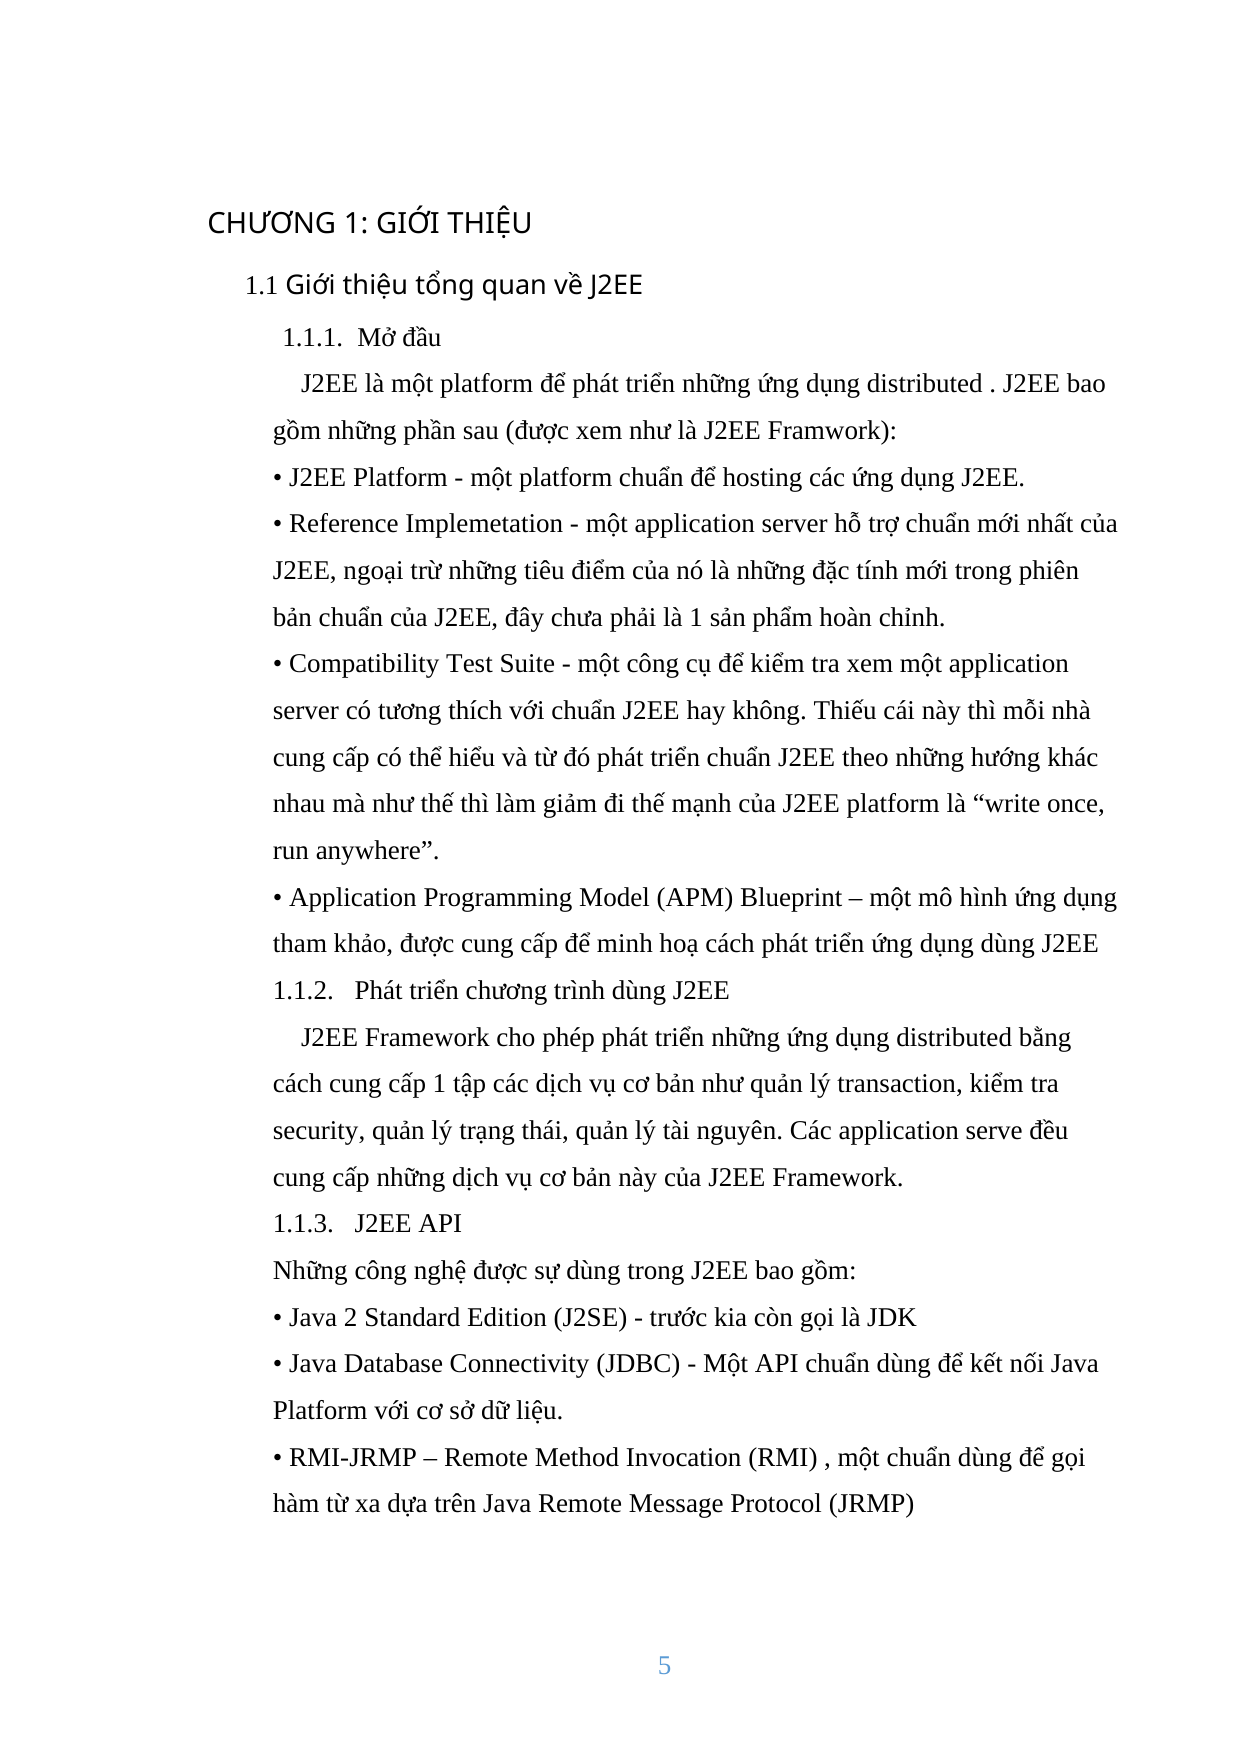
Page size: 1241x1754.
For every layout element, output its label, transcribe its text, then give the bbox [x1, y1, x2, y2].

text J2EE là một platform để phát triển những ứng dụng distributed . J2EE bao gồm những phần sau (được xem như là J2EE Framwork): [273, 368, 1122, 445]
text • Java 2 Standard Edition (J2SE) - trước kia còn gọi là JDK [273, 1301, 1122, 1332]
text Những công nghệ được sự dùng trong J2EE bao gồm: [273, 1254, 1122, 1285]
list Phát triển chương trình dùng J2EE [273, 974, 1122, 1005]
text • Compatibility Test Suite - một công cụ để kiểm tra xem một application server có tương thích với chuẩn J2EE hay không. Thiếu cái này thì mỗi nhà cung cấp có thể hiểu và từ đó phát triển chuẩn J2EE theo những hướng khác nhau mà như thế thì làm giảm đi thế mạnh của J2EE platform là “write once, run anywhere”. [273, 648, 1122, 865]
text J2EE Framework cho phép phát triển những ứng dụng distributed bằng cách cung cấp 1 tập các dịch vụ cơ bản như quản lý transaction, kiểm tra security, quản lý trạng thái, quản lý tài nguyên. Các application serve đều cung cấp những dịch vụ cơ bản này của J2EE Framework. [273, 1021, 1122, 1192]
text • Application Programming Model (APM) Blueprint – một mô hình ứng dụng tham khảo, được cung cấp để minh hoạ cách phát triển ứng dụng dùng J2EE [273, 881, 1122, 959]
subtitle GIỚI THIỆU [207, 202, 1122, 242]
subtitle Giới thiệu tổng quan về J2EE [244, 266, 1122, 302]
text • Reference Implemetation - một application server hỗ trợ chuẩn mới nhất của J2EE, ngoại trừ những tiêu điểm của nó là những đặc tính mới trong phiên bản chuẩn của J2EE, đây chưa phải là 1 sản phẩm hoàn chỉnh. [273, 508, 1122, 632]
list Mở đầu [282, 321, 1122, 352]
text • Java Database Connectivity (JDBC) - Một API chuẩn dùng để kết nối Java Platform với cơ sở dữ liệu. [273, 1348, 1122, 1425]
text • J2EE Platform - một platform chuẩn để hosting các ứng dụng J2EE. [273, 461, 1122, 492]
text • RMI-JRMP – Remote Method Invocation (RMI) , một chuẩn dùng để gọi hàm từ xa dựa trên Java Remote Message Protocol (JRMP) [273, 1441, 1122, 1519]
list J2EE API [273, 1208, 1122, 1239]
